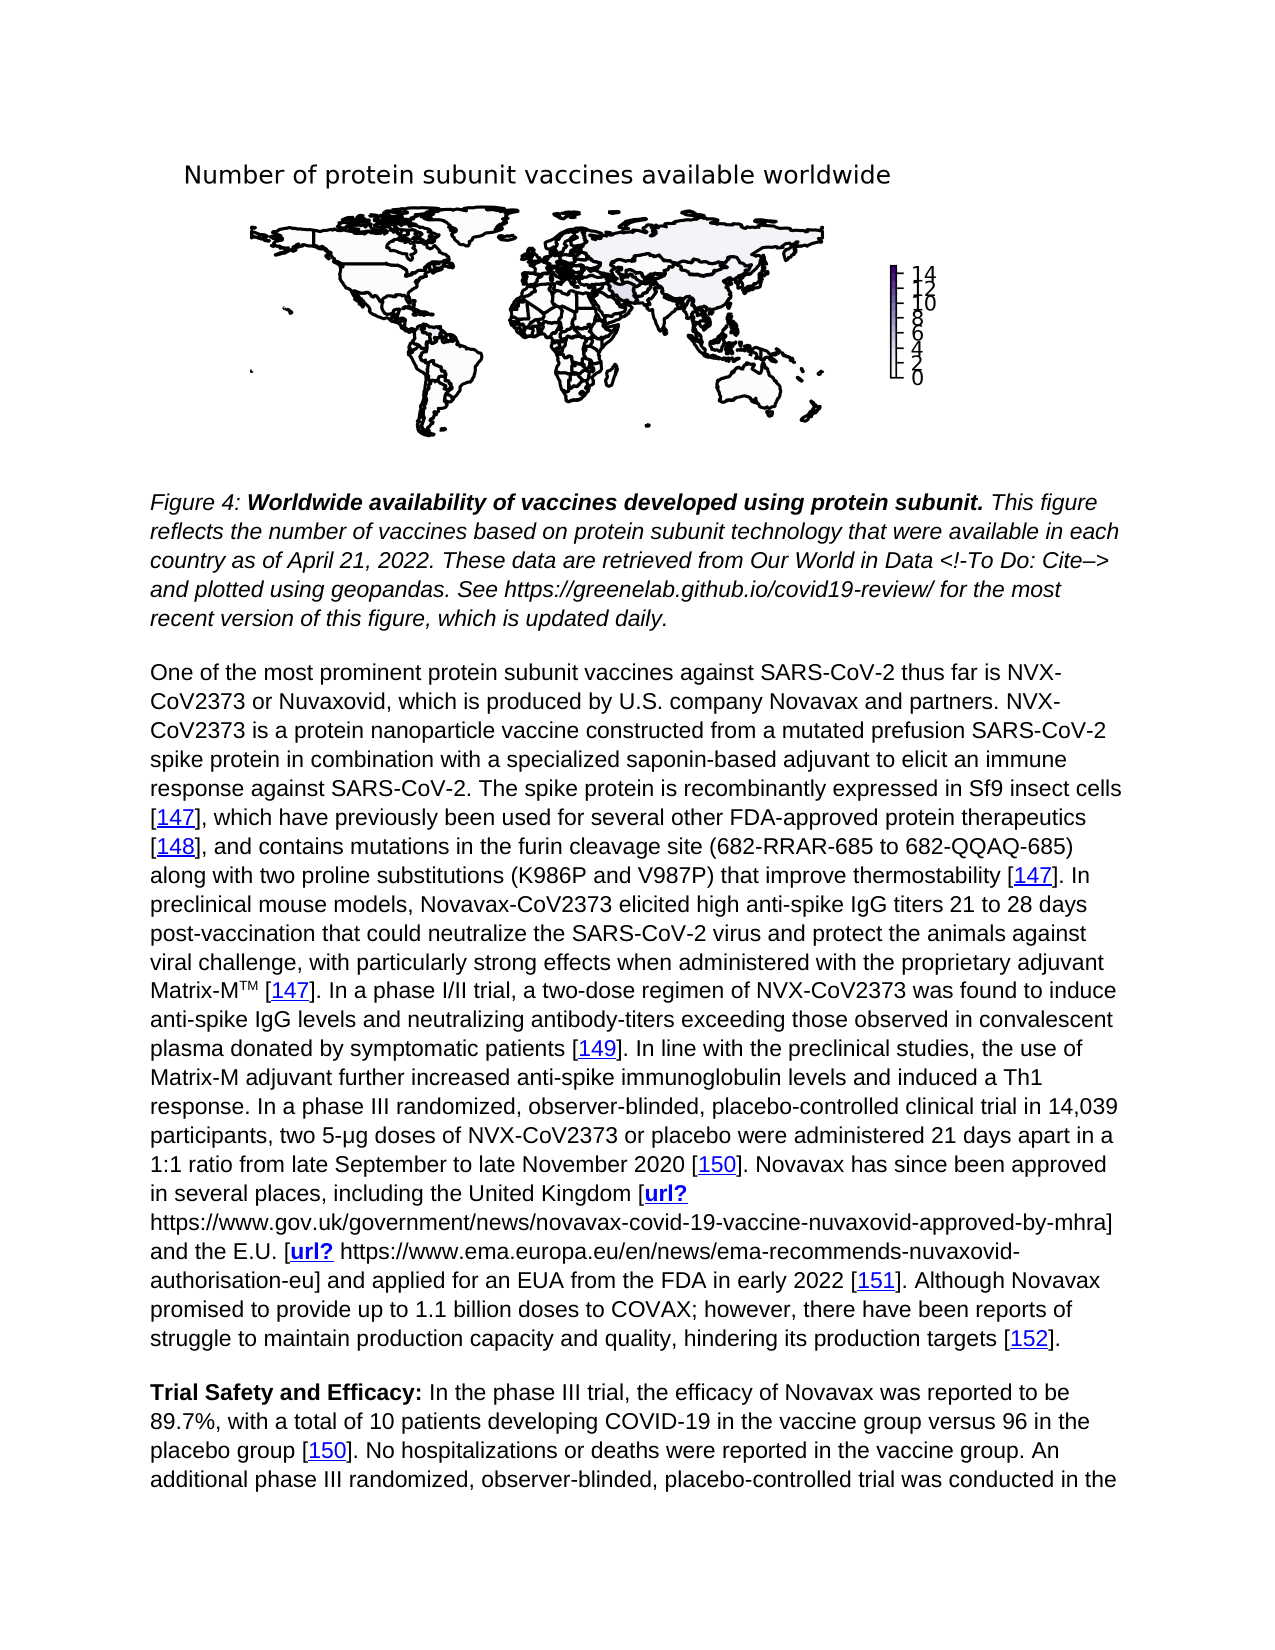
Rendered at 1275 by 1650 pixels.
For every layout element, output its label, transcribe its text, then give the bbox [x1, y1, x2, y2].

picture [168, 150, 952, 462]
text Figure 4: Worldwide availability of vaccines developed using protein subunit. This figure reflects the number of vaccines based on protein subunit technology that were available in each country as of April 21, 2022. These data are retrieved from Our World in Data <!-To Do: Cite–> and plotted using geopandas. See https://greenelab.github.io/covid19-review/ for the most recent version of this figure, which is updated daily. [150, 489, 1125, 631]
text One of the most prominent protein subunit vaccines against SARS-CoV-2 thus far is NVX-CoV2373 or Nuvaxovid, which is produced by U.S. company Novavax and partners. NVX-CoV2373 is a protein nanoparticle vaccine constructed from a mutated prefusion SARS-CoV-2 spike protein in combination with a specialized saponin-based adjuvant to elicit an immune response against SARS-CoV-2. The spike protein is recombinantly expressed in Sf9 insect cells [147], which have previously been used for several other FDA-approved protein therapeutics [148], and contains mutations in the furin cleavage site (682-RRAR-685 to 682-QQAQ-685) along with two proline substitutions (K986P and V987P) that improve thermostability [147]. In preclinical mouse models, Novavax-CoV2373 elicited high anti-spike IgG titers 21 to 28 days post-vaccination that could neutralize the SARS-CoV-2 virus and protect the animals against viral challenge, with particularly strong effects when administered with the proprietary adjuvant Matrix-MTM [147]. In a phase I/II trial, a two-dose regimen of NVX-CoV2373 was found to induce anti-spike IgG levels and neutralizing antibody-titers exceeding those observed in convalescent plasma donated by symptomatic patients [149]. In line with the preclinical studies, the use of Matrix-M adjuvant further increased anti-spike immunoglobulin levels and induced a Th1 response. In a phase III randomized, observer-blinded, placebo-controlled clinical trial in 14,039 participants, two 5-μg doses of NVX-CoV2373 or placebo were administered 21 days apart in a 1:1 ratio from late September to late November 2020 [150]. Novavax has since been approved in several places, including the United Kingdom [url? https://www.gov.uk/government/news/novavax-covid-19-vaccine-nuvaxovid-approved-by-mhra] and the E.U. [url? https://www.ema.europa.eu/en/news/ema-recommends-nuvaxovid-authorisation-eu] and applied for an EUA from the FDA in early 2022 [151]. Although Novavax promised to provide up to 1.1 billion doses to COVAX; however, there have been reports of struggle to maintain production capacity and quality, hindering its production targets [152]. [150, 659, 1125, 1351]
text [150, 1379, 1125, 1492]
